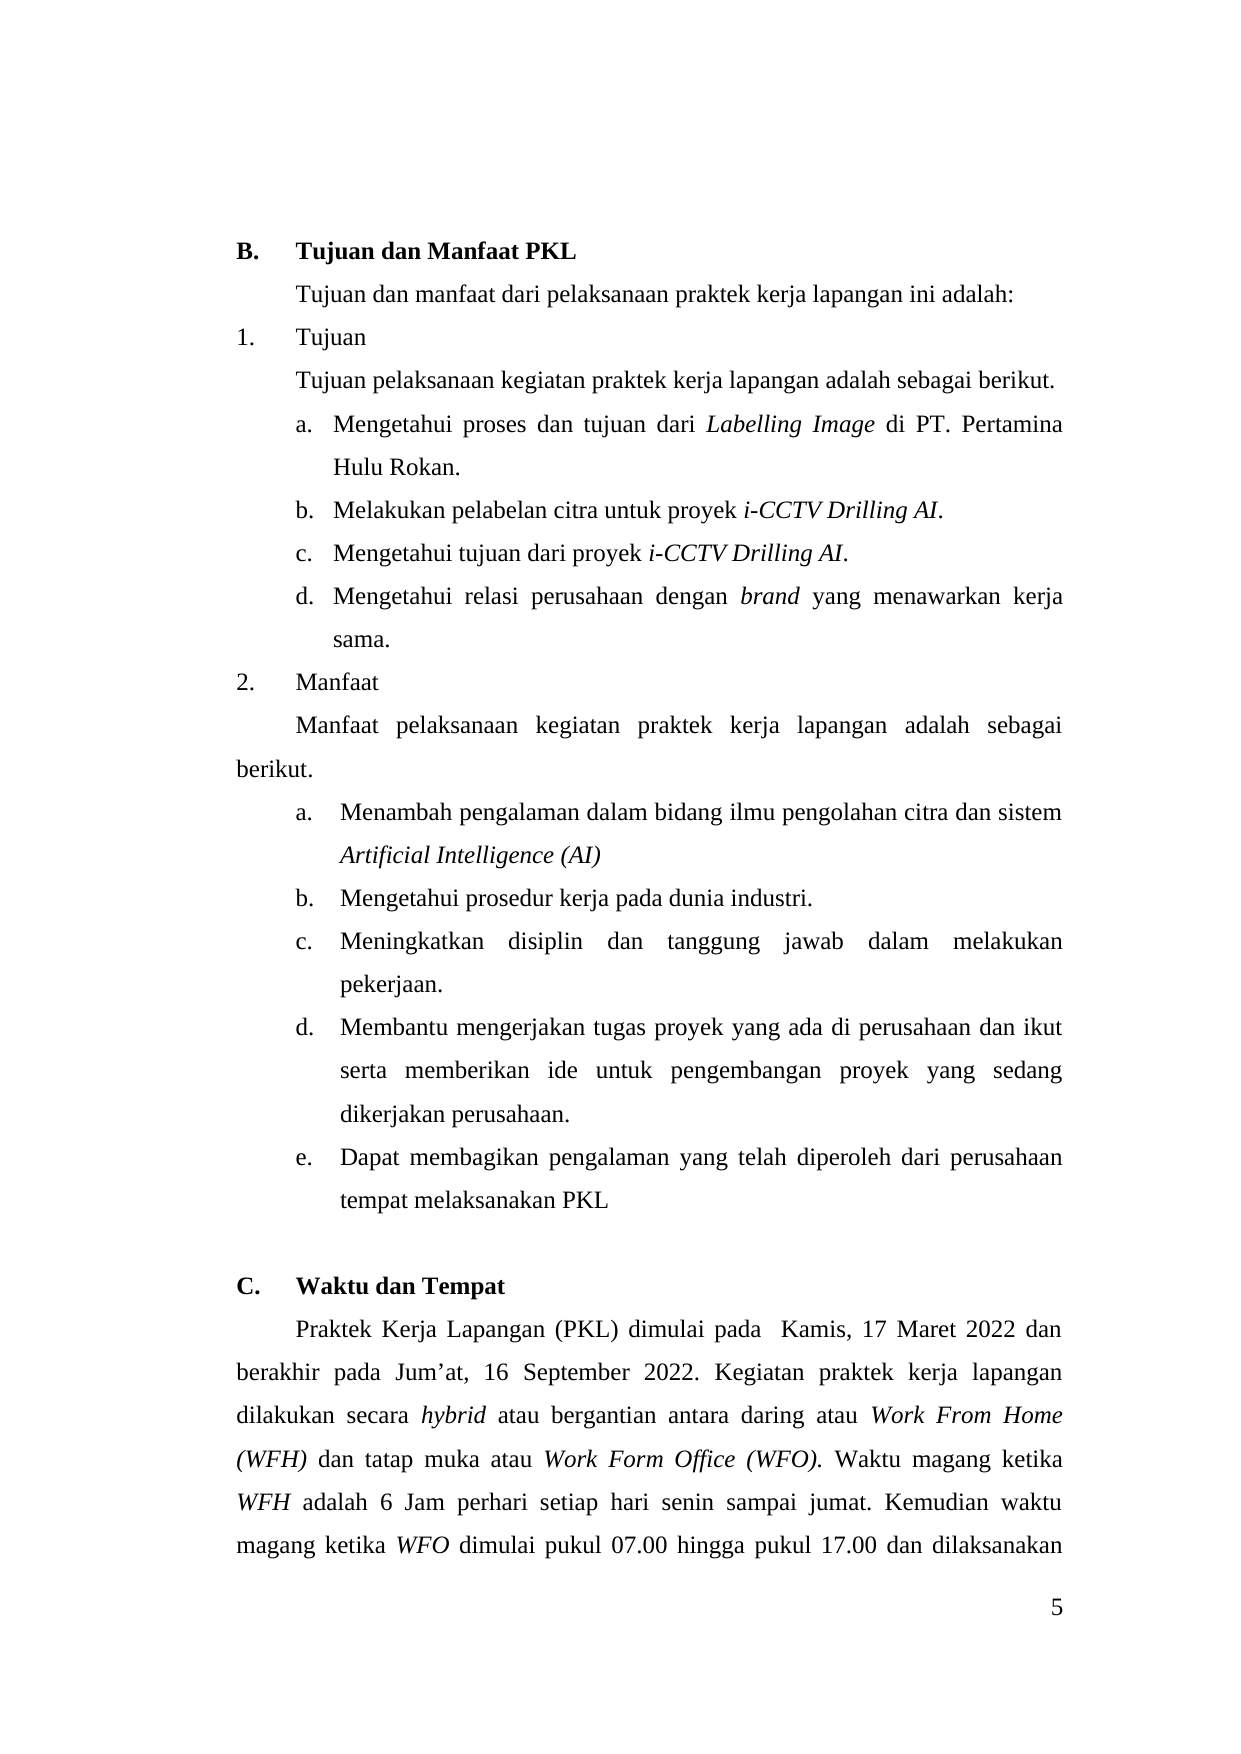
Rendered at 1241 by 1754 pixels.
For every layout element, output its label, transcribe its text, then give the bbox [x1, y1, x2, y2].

list Menambah pengalaman dalam bidang ilmu pengolahan citra dan sistem Artificial Intelligence (AI) [295, 797, 1063, 869]
list Dapat membagikan pengalaman yang telah diperoleh dari perusahaan tempat melaksanakan PKL [295, 1142, 1063, 1214]
list Melakukan pelabelan citra untuk proyek i-CCTV Drilling AI. [295, 495, 1063, 524]
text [236, 1314, 1063, 1559]
list Mengetahui prosedur kerja pada dunia industri. [295, 883, 1063, 912]
list Mengetahui tujuan dari proyek i-CCTV Drilling AI. [295, 538, 1063, 567]
list Manfaat [236, 667, 1063, 696]
text Tujuan dan manfaat dari pelaksanaan praktek kerja lapangan ini adalah: [236, 279, 1063, 308]
list Meningkatkan disiplin dan tanggung jawab dalam melakukan pekerjaan. [295, 926, 1063, 998]
text Tujuan pelaksanaan kegiatan praktek kerja lapangan adalah sebagai berikut. [236, 366, 1063, 394]
list Tujuan [236, 322, 1063, 351]
list Mengetahui proses dan tujuan dari Labelling Image di PT. Pertamina Hulu Rokan. [295, 409, 1063, 481]
list Membantu mengerjakan tugas proyek yang ada di perusahaan dan ikut serta memberikan ide untuk pengembangan proyek yang sedang dikerjakan perusahaan. [295, 1012, 1063, 1127]
subtitle Waktu dan Tempat [236, 1271, 1063, 1300]
subtitle Tujuan dan Manfaat PKL [236, 236, 1063, 265]
text Manfaat pelaksanaan kegiatan praktek kerja lapangan adalah sebagai berikut. [236, 711, 1063, 782]
list Mengetahui relasi perusahaan dengan brand yang menawarkan kerja sama. [295, 581, 1063, 653]
